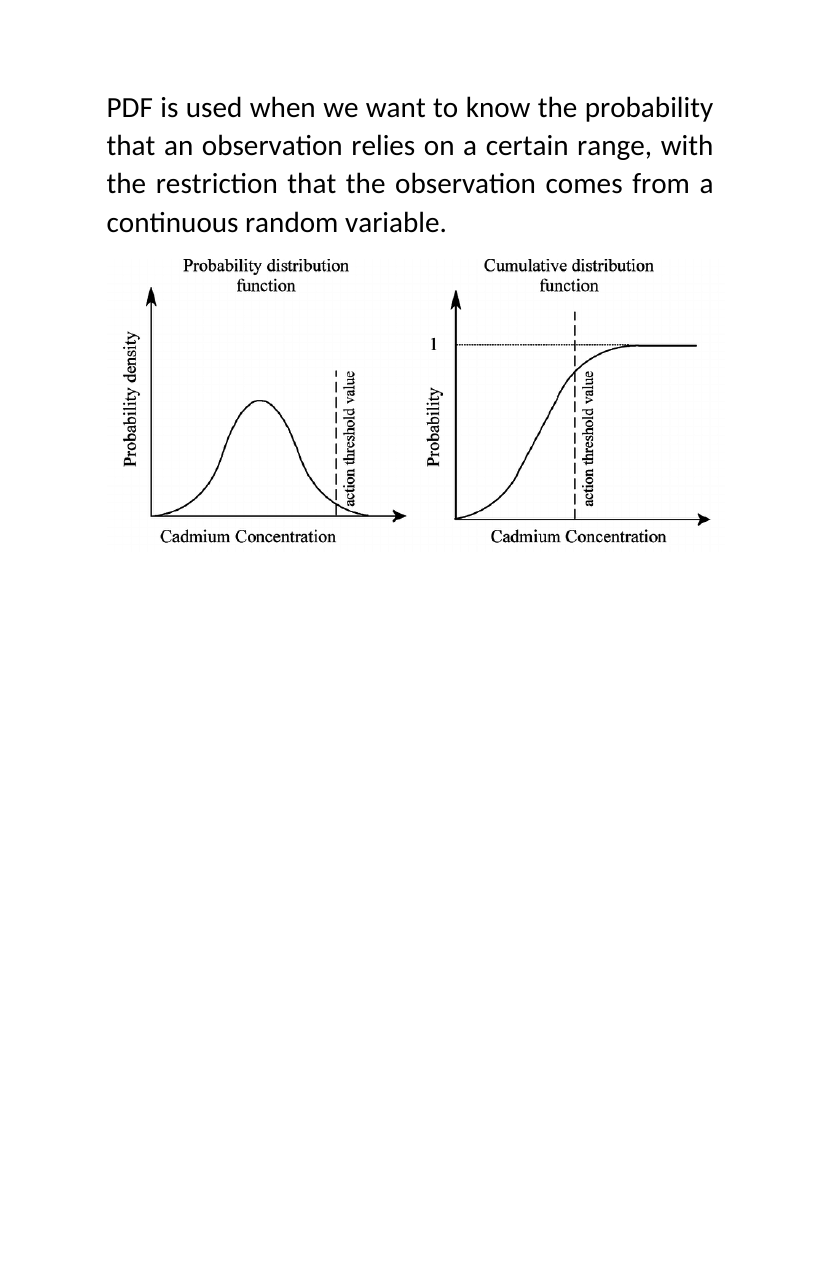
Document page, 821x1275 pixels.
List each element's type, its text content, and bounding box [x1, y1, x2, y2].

picture [106, 259, 725, 552]
text PDF is used when we want to know the probability that an observation relies on a certain range, with the restriction that the observation comes from a continuous random variable. [106, 89, 714, 239]
